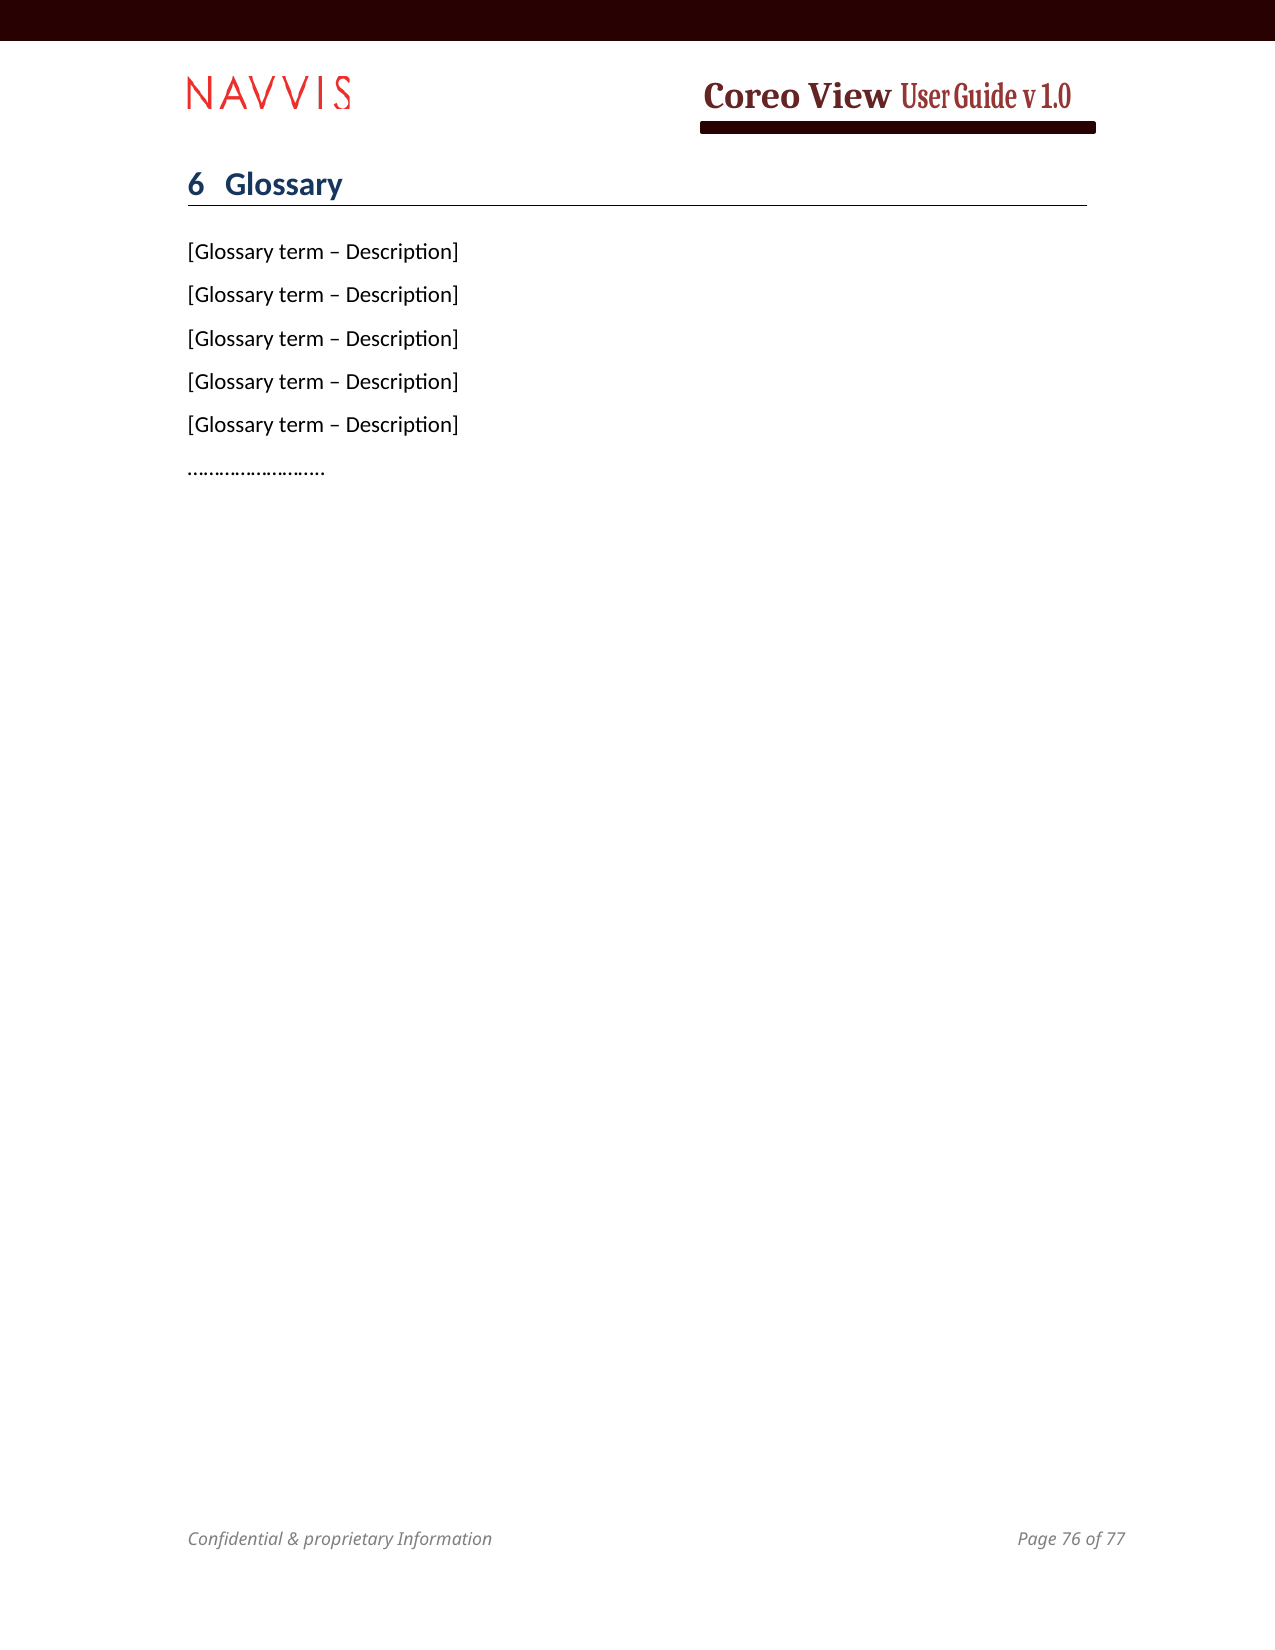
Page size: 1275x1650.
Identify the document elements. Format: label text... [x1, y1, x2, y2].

text [Glossary term – Description] [187, 367, 1087, 395]
text [Glossary term – Description] [187, 324, 1087, 352]
subtitle Glossary [187, 162, 1087, 206]
text [Glossary term – Description] [187, 281, 1087, 309]
text [Glossary term – Description] [187, 237, 1087, 265]
text [Glossary term – Description] [187, 410, 1087, 438]
text …………………….. [187, 453, 1087, 482]
